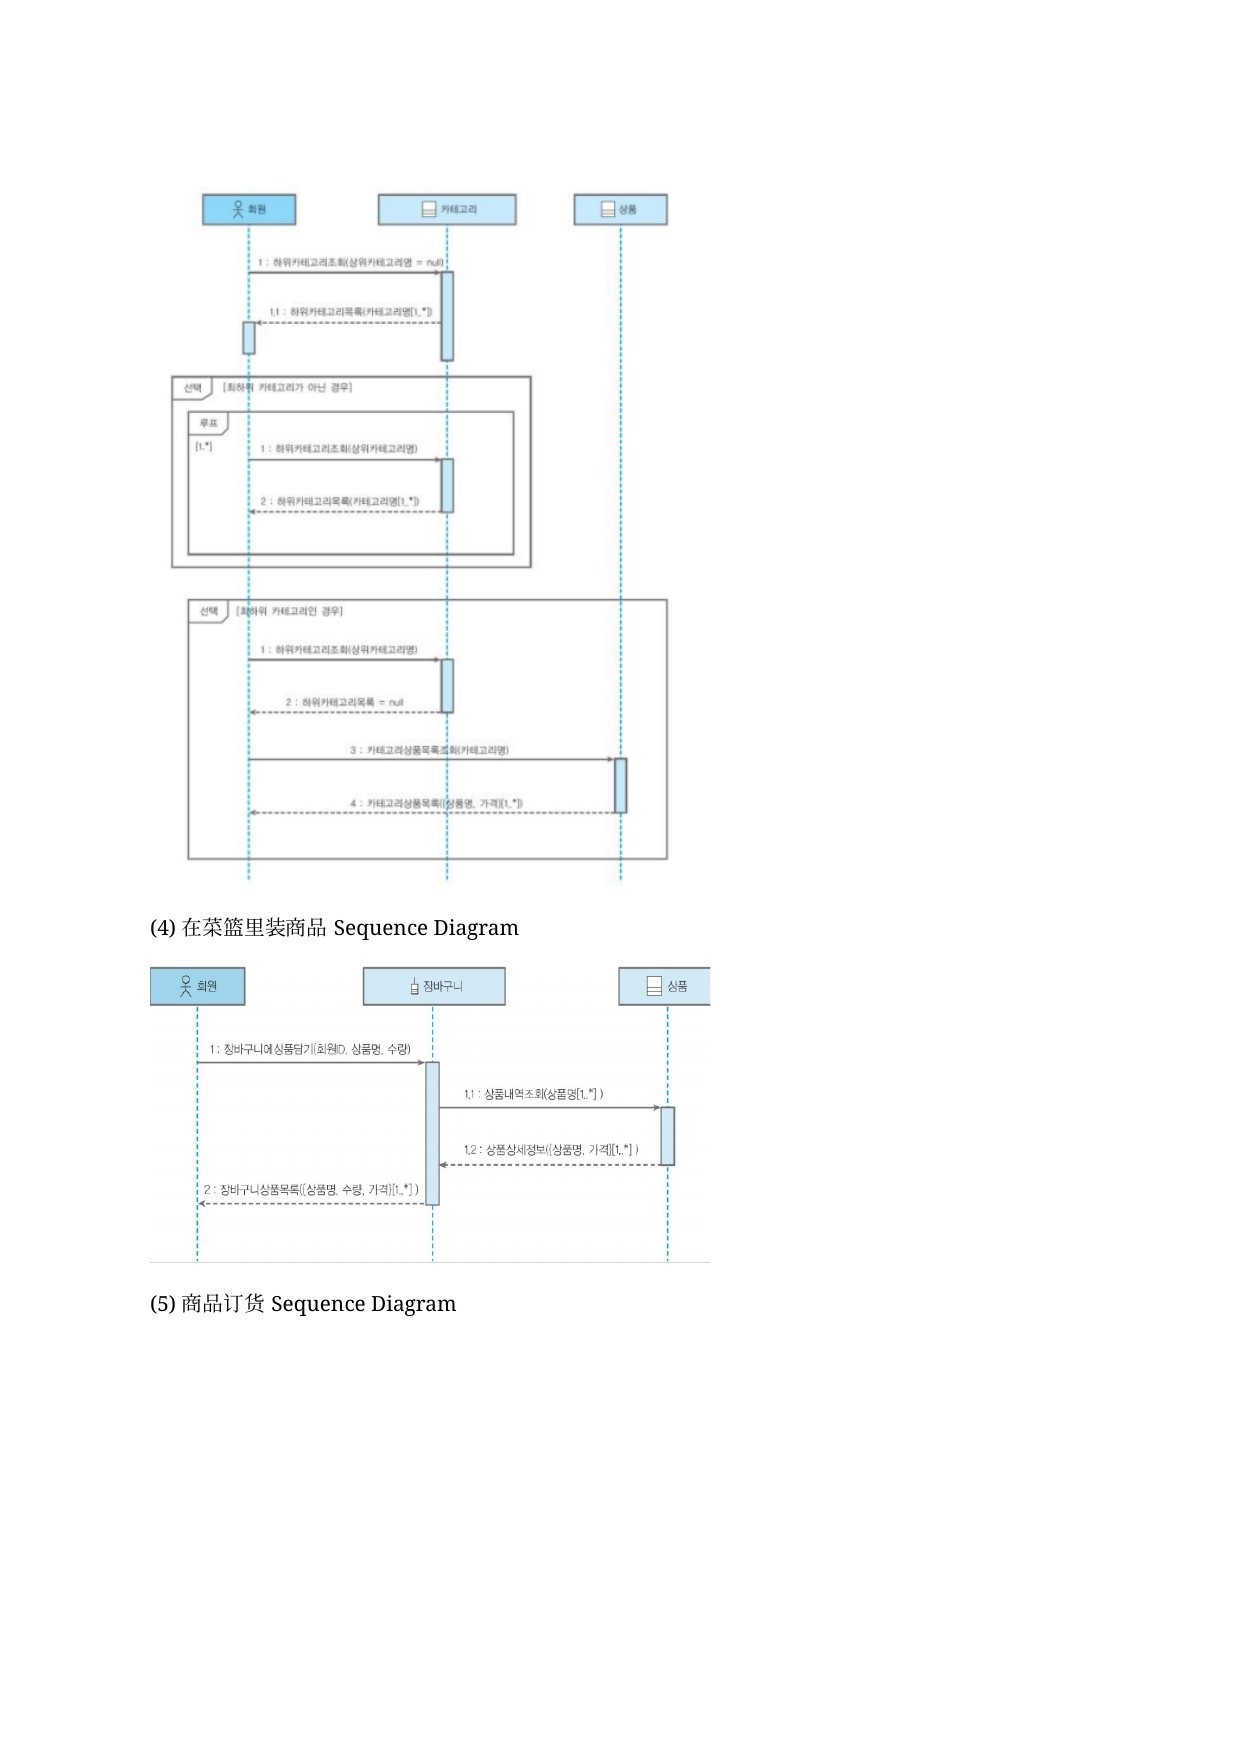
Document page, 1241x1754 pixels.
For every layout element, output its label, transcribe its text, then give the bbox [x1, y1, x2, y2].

picture [150, 177, 683, 887]
picture [150, 966, 711, 1263]
text (5) 商品订货 Sequence Diagram [150, 1287, 1090, 1318]
text (4) 在菜篮里装商品 Sequence Diagram [150, 911, 1090, 941]
